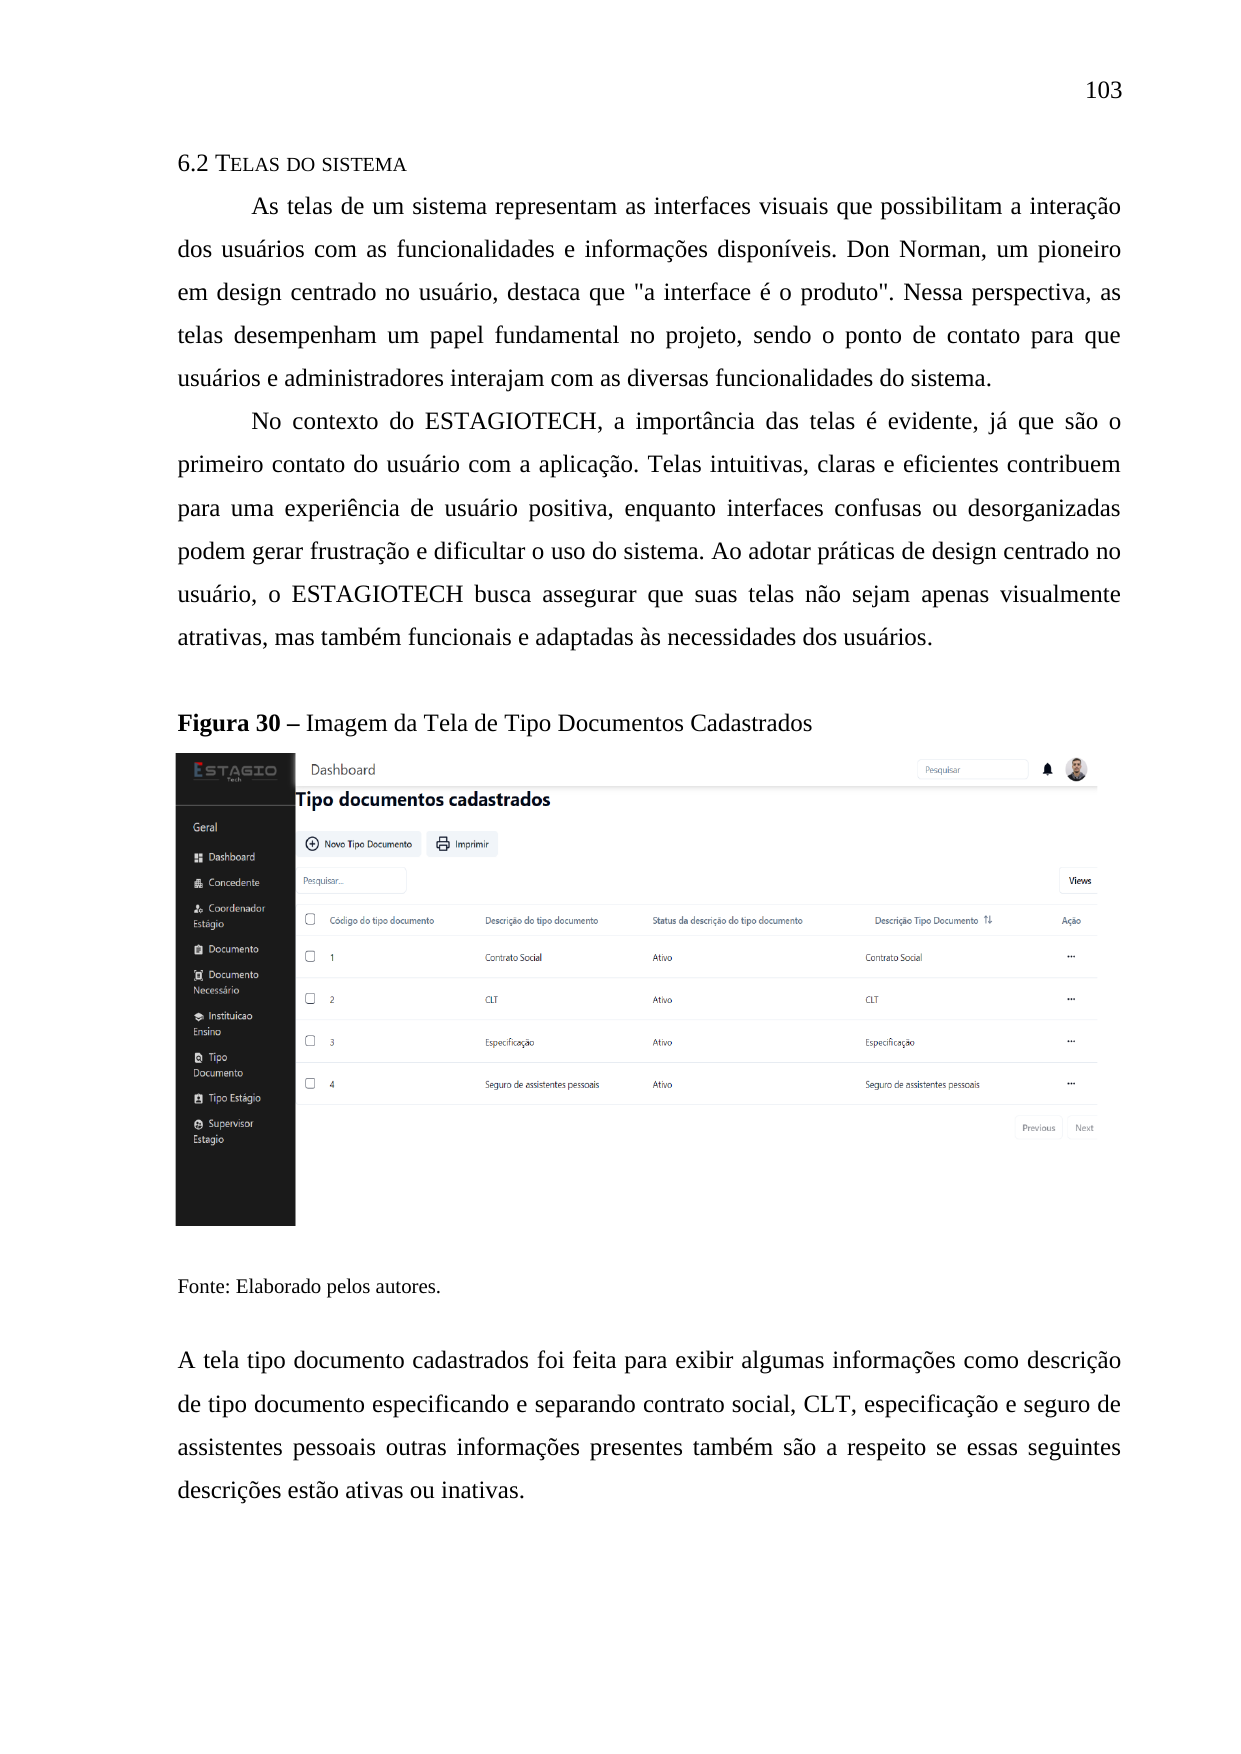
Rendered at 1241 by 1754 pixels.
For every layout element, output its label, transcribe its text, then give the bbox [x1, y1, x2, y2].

text Fonte: Elaborado pelos autores. [177, 1273, 1122, 1298]
text A tela tipo documento cadastrados foi feita para exibir algumas informações como descrição de tipo documento especificando e separando contrato social, CLT, especificação e seguro de assistentes pessoais outras informações presentes também são a respeito se essas seguintes descrições estão ativas ou inativas. [177, 1346, 1122, 1504]
subtitle 6.2 Telas do sistema [177, 148, 1122, 176]
picture [175, 753, 1098, 1226]
text Figura 30 – Imagem da Tela de Tipo Documentos Cadastrados [177, 708, 1122, 737]
text As telas de um sistema representam as interfaces visuais que possibilitam a interação dos usuários com as funcionalidades e informações disponíveis. Don Norman, um pioneiro em design centrado no usuário, destaca que "a interface é o produto". Nessa perspectiva, as telas desempenham um papel fundamental no projeto, sendo o ponto de contato para que usuários e administradores interajam com as diversas funcionalidades do sistema. [177, 191, 1122, 392]
text No contexto do ESTAGIOTECH, a importância das telas é evidente, já que são o primeiro contato do usuário com a aplicação. Telas intuitivas, claras e eficientes contribuem para uma experiência de usuário positiva, enquanto interfaces confusas ou desorganizadas podem gerar frustração e dificultar o uso do sistema. Ao adotar práticas de design centrado no usuário, o ESTAGIOTECH busca assegurar que suas telas não sejam apenas visualmente atrativas, mas também funcionais e adaptadas às necessidades dos usuários. [177, 406, 1122, 651]
